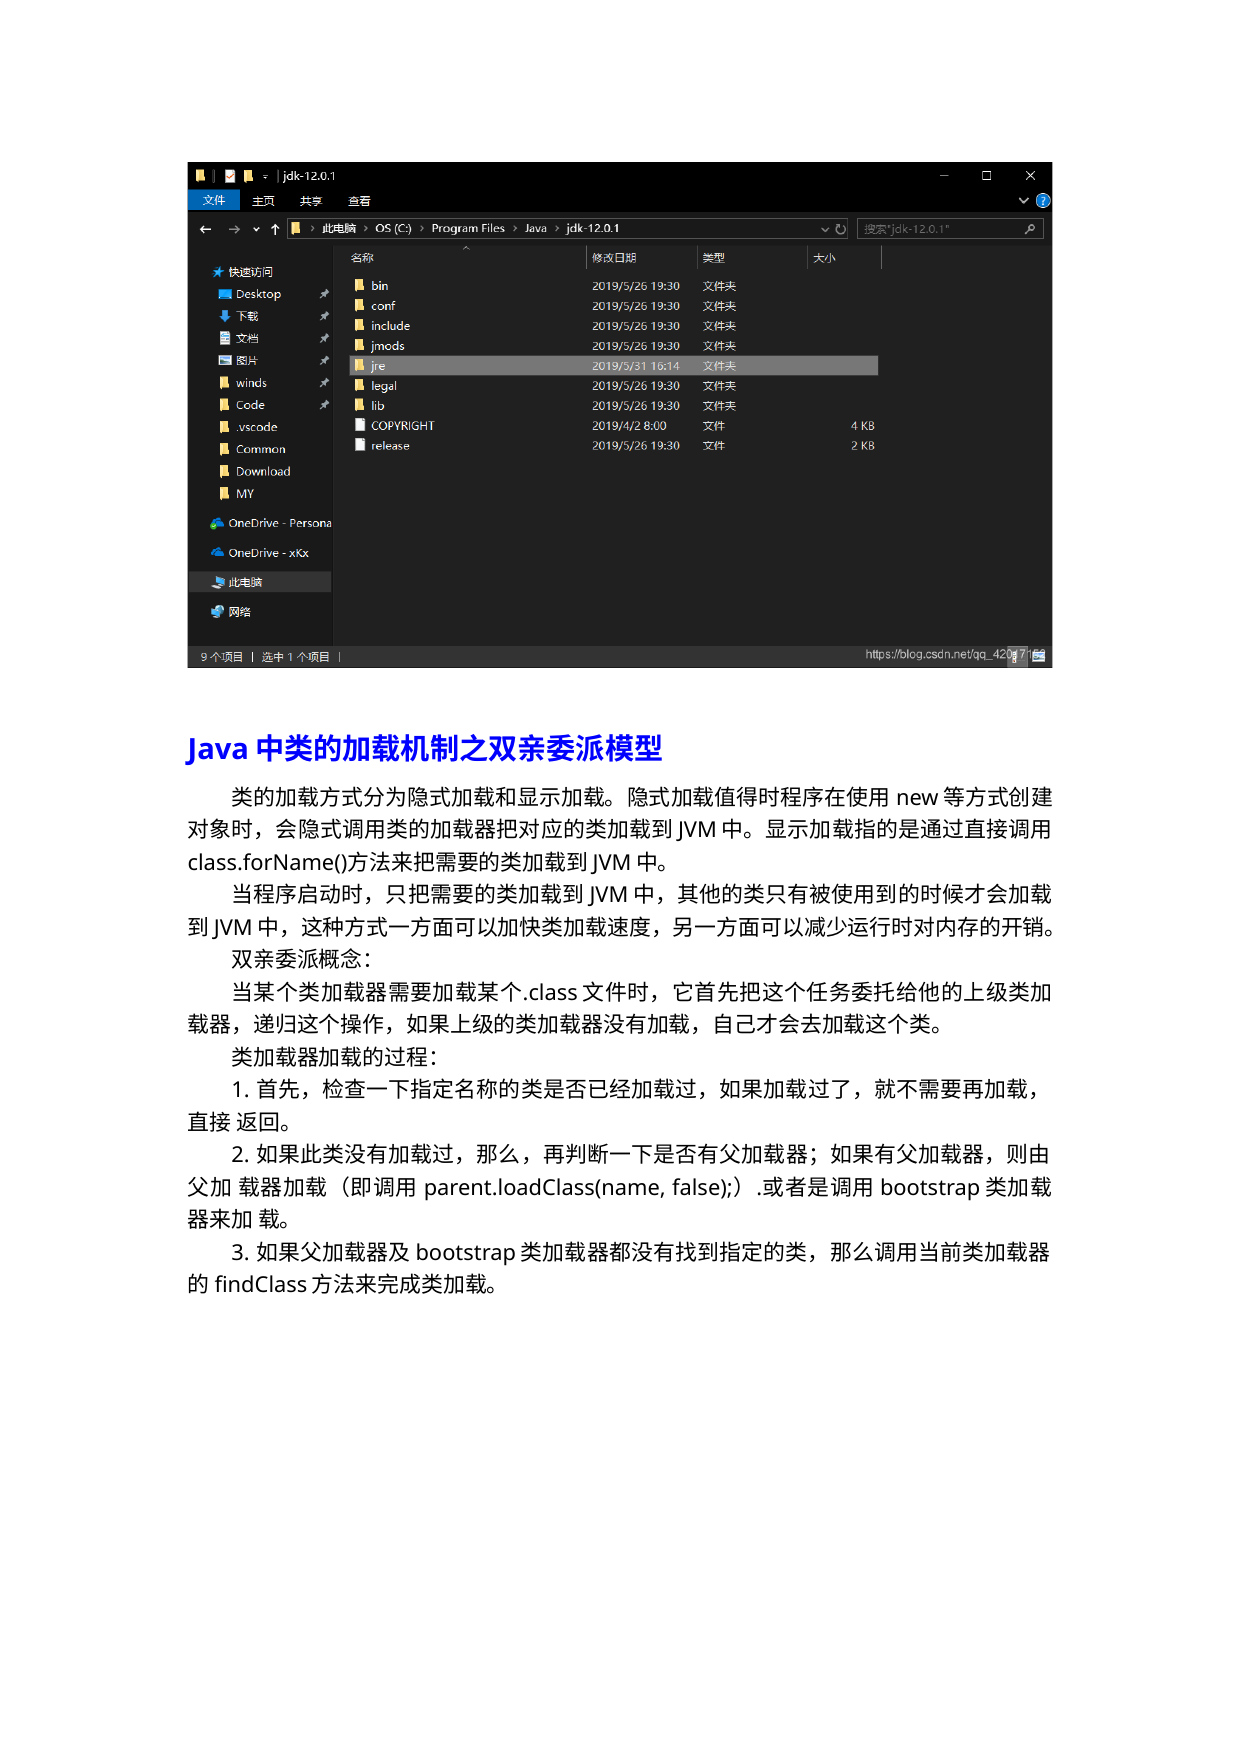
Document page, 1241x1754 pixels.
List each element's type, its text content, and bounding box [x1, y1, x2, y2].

text 1. 首先，检查一下指定名称的类是否已经加载过，如果加载过了，就不需要再加载，直接 返回。 [187, 1072, 1053, 1137]
text 类的加载方式分为隐式加载和显示加载。隐式加载值得时程序在使用new等方式创建对象时，会隐式调用类的加载器把对应的类加载到JVM中。显示加载指的是通过直接调用class.forName()方法来把需要的类加载到JVM中。 [187, 779, 1053, 877]
picture [187, 162, 1053, 668]
text 当程序启动时，只把需要的类加载到JVM中，其他的类只有被使用到的时候才会加载到JVM中，这种方式一方面可以加快类加载速度，另一方面可以减少运行时对内存的开销。 [187, 877, 1053, 942]
text 2. 如果此类没有加载过，那么，再判断一下是否有父加载器；如果有父加载器，则由父加 载器加载（即调用parent.loadClass(name, false);）.或者是调用bootstrap类加载器来加 载。 [187, 1137, 1053, 1234]
text 当某个类加载器需要加载某个.class文件时，它首先把这个任务委托给他的上级类加载器，递归这个操作，如果上级的类加载器没有加载，自己才会去加载这个类。 [187, 974, 1053, 1039]
text 类加载器加载的过程： [187, 1039, 1053, 1072]
text Java中类的加载机制之双亲委派模型 [187, 714, 1053, 779]
text 双亲委派概念： [187, 942, 1053, 974]
text 3. 如果父加载器及bootstrap类加载器都没有找到指定的类，那么调用当前类加载器的 findClass方法来完成类加载。 [187, 1234, 1053, 1299]
